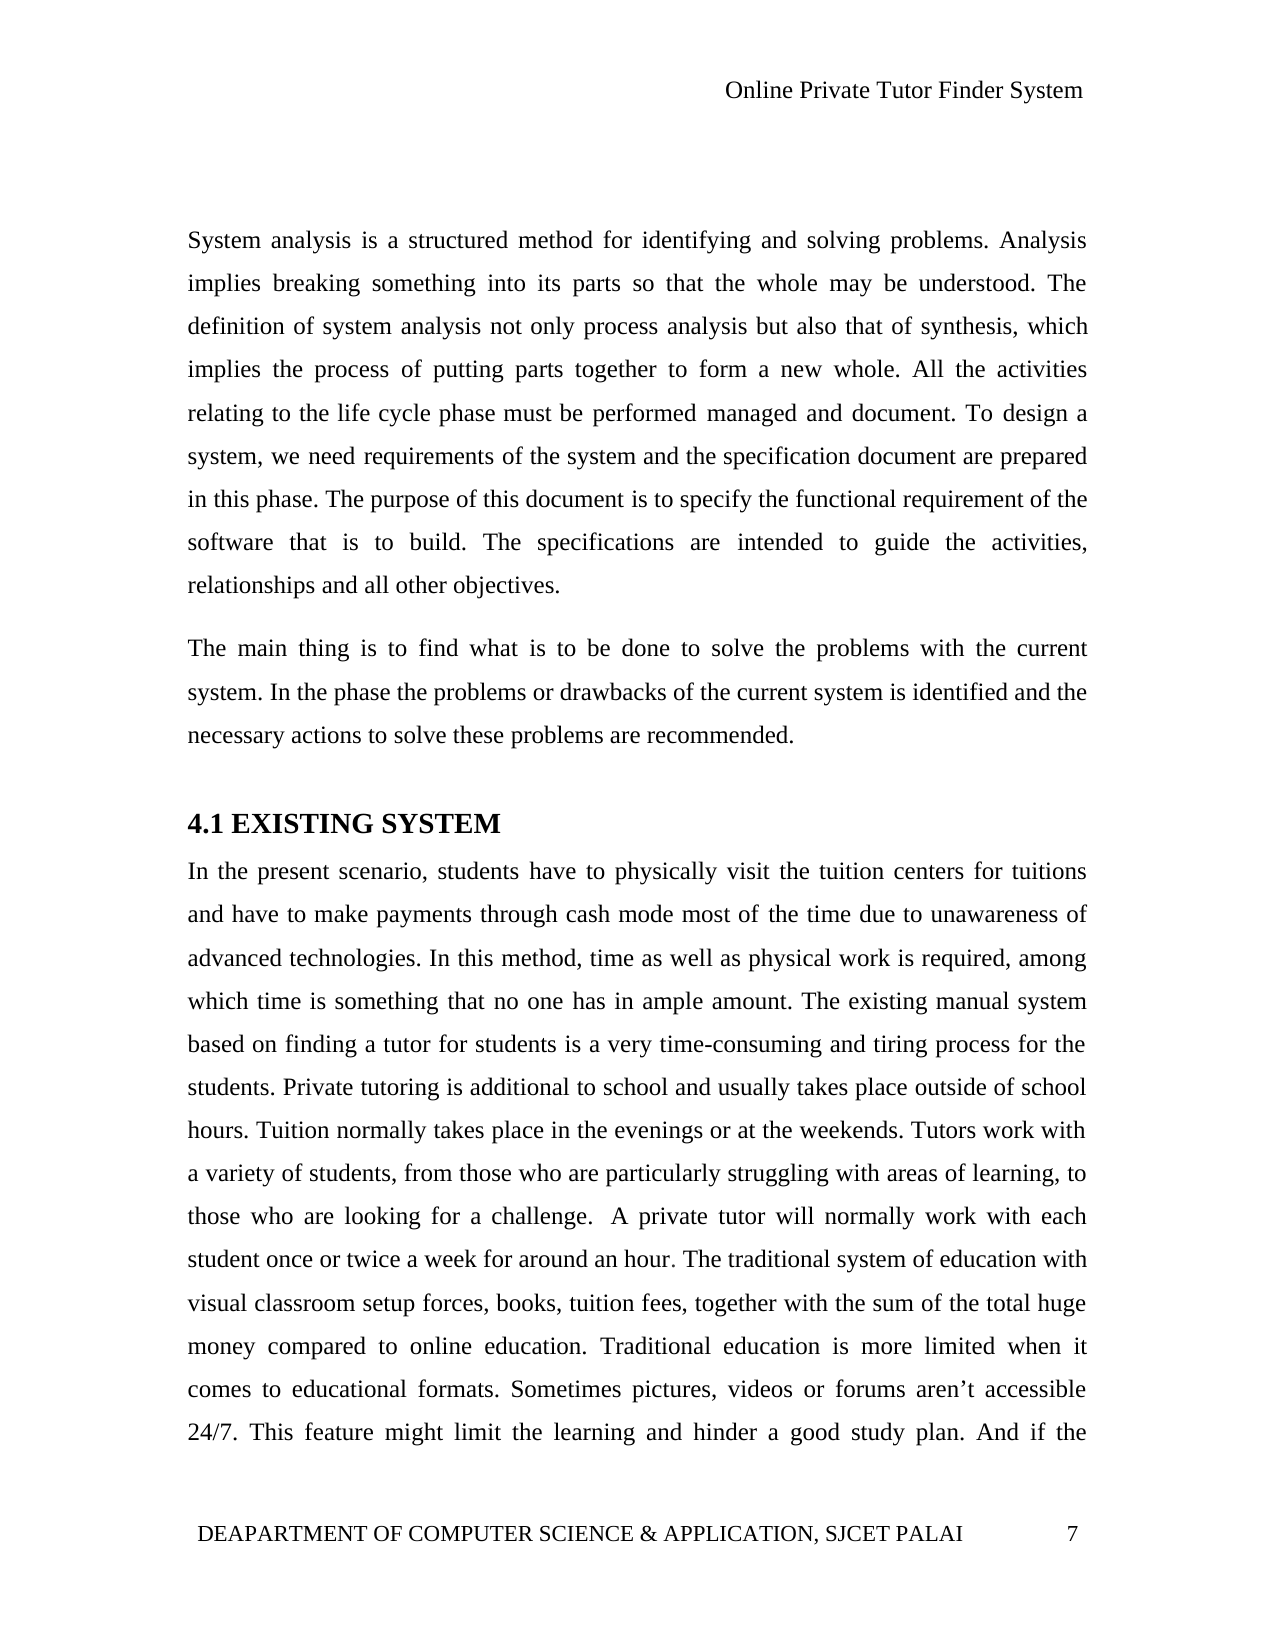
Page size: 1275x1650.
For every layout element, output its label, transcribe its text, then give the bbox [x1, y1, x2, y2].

text The main thing is to find what is to be done to solve the problems with the current system. In the phase the problems or drawbacks of the current system is identified and the necessary actions to solve these problems are recommended. [187, 633, 1088, 748]
text System analysis is a structured method for identifying and solving problems. Analysis implies breaking something into its parts so that the whole may be understood. The definition of system analysis not only process analysis but also that of synthesis, which implies the process of putting parts together to form a new whole. All the activities relating to the life cycle phase must be performed managed and document. To design a system, we need requirements of the system and the specification document are prepared in this phase. The purpose of this document is to specify the functional requirement of the software that is to build. The specifications are intended to guide the activities, relationships and all other objectives. [187, 225, 1088, 599]
text 4.1 EXISTING SYSTEM [187, 806, 1087, 839]
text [187, 1301, 1087, 1446]
